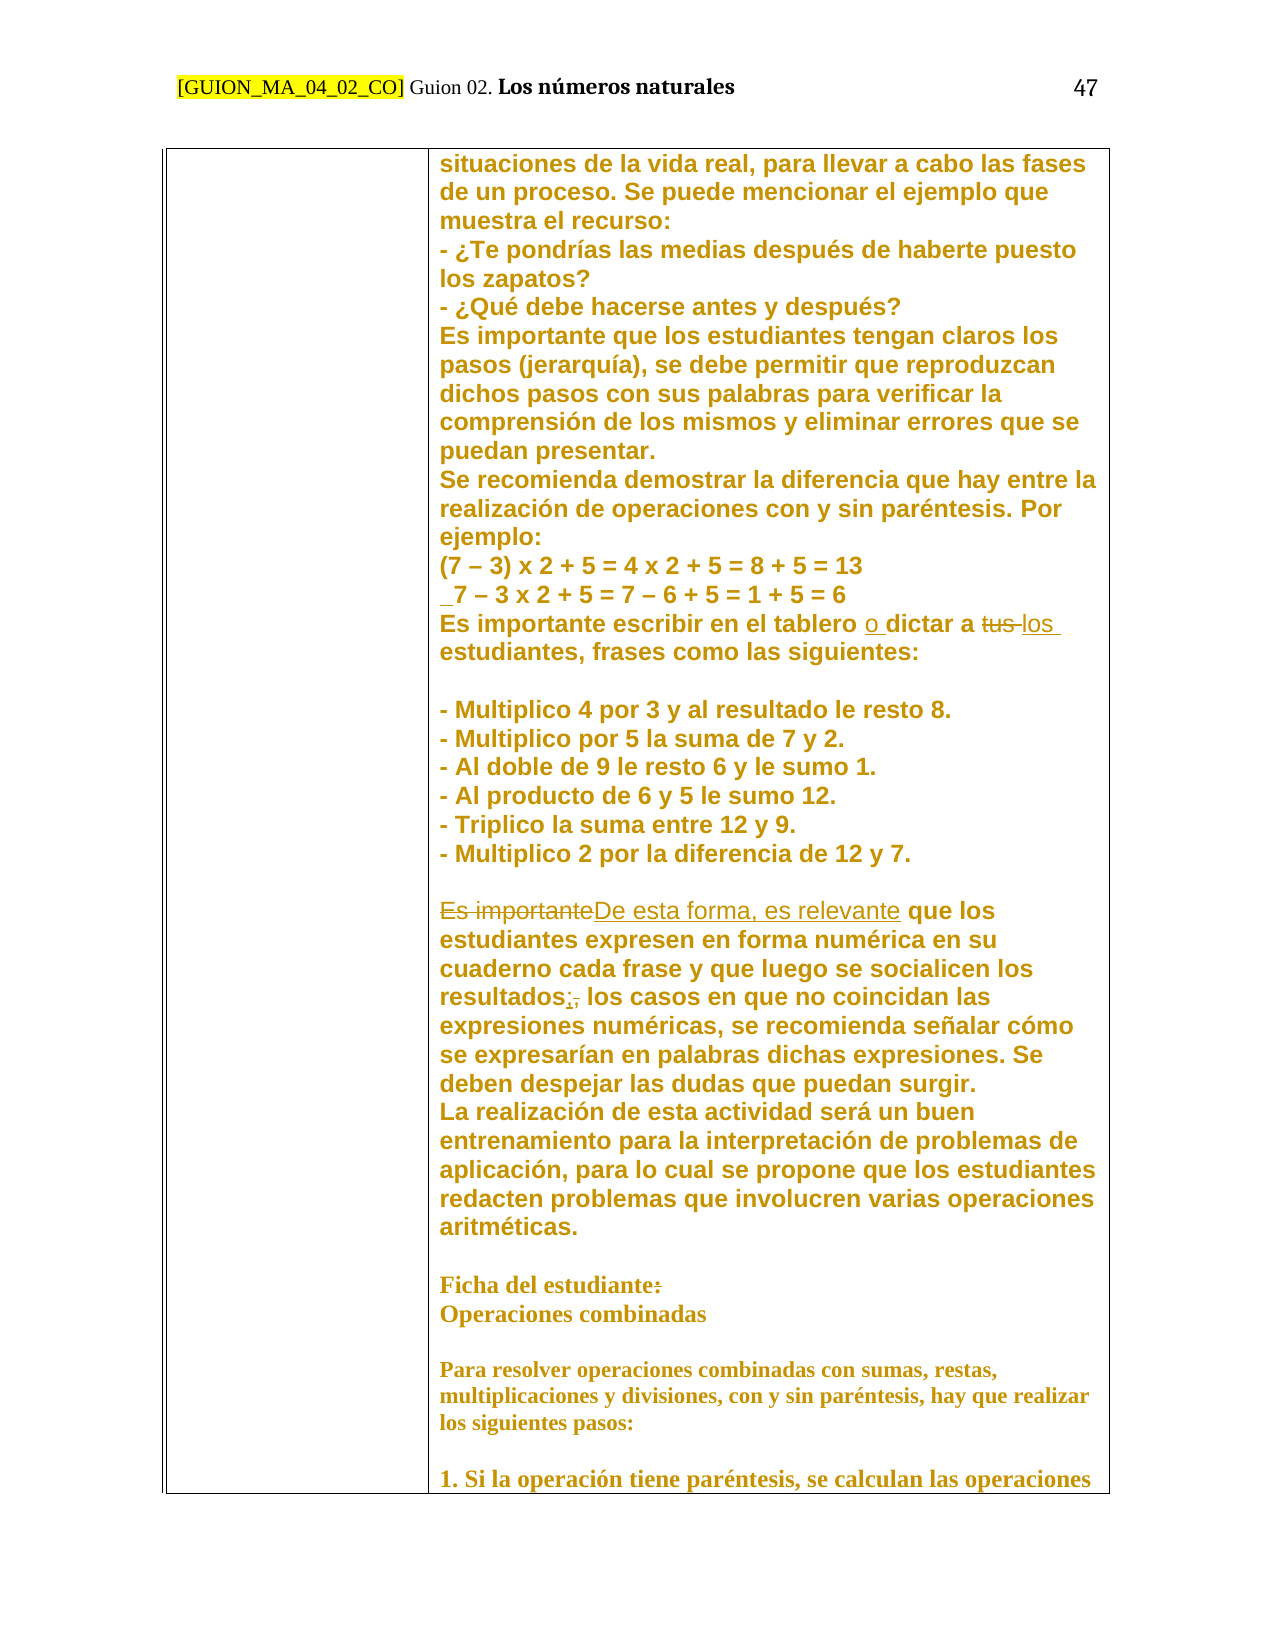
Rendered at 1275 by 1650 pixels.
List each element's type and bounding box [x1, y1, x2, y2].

table_cell [167, 149, 428, 1493]
table_cell [429, 149, 1109, 1493]
